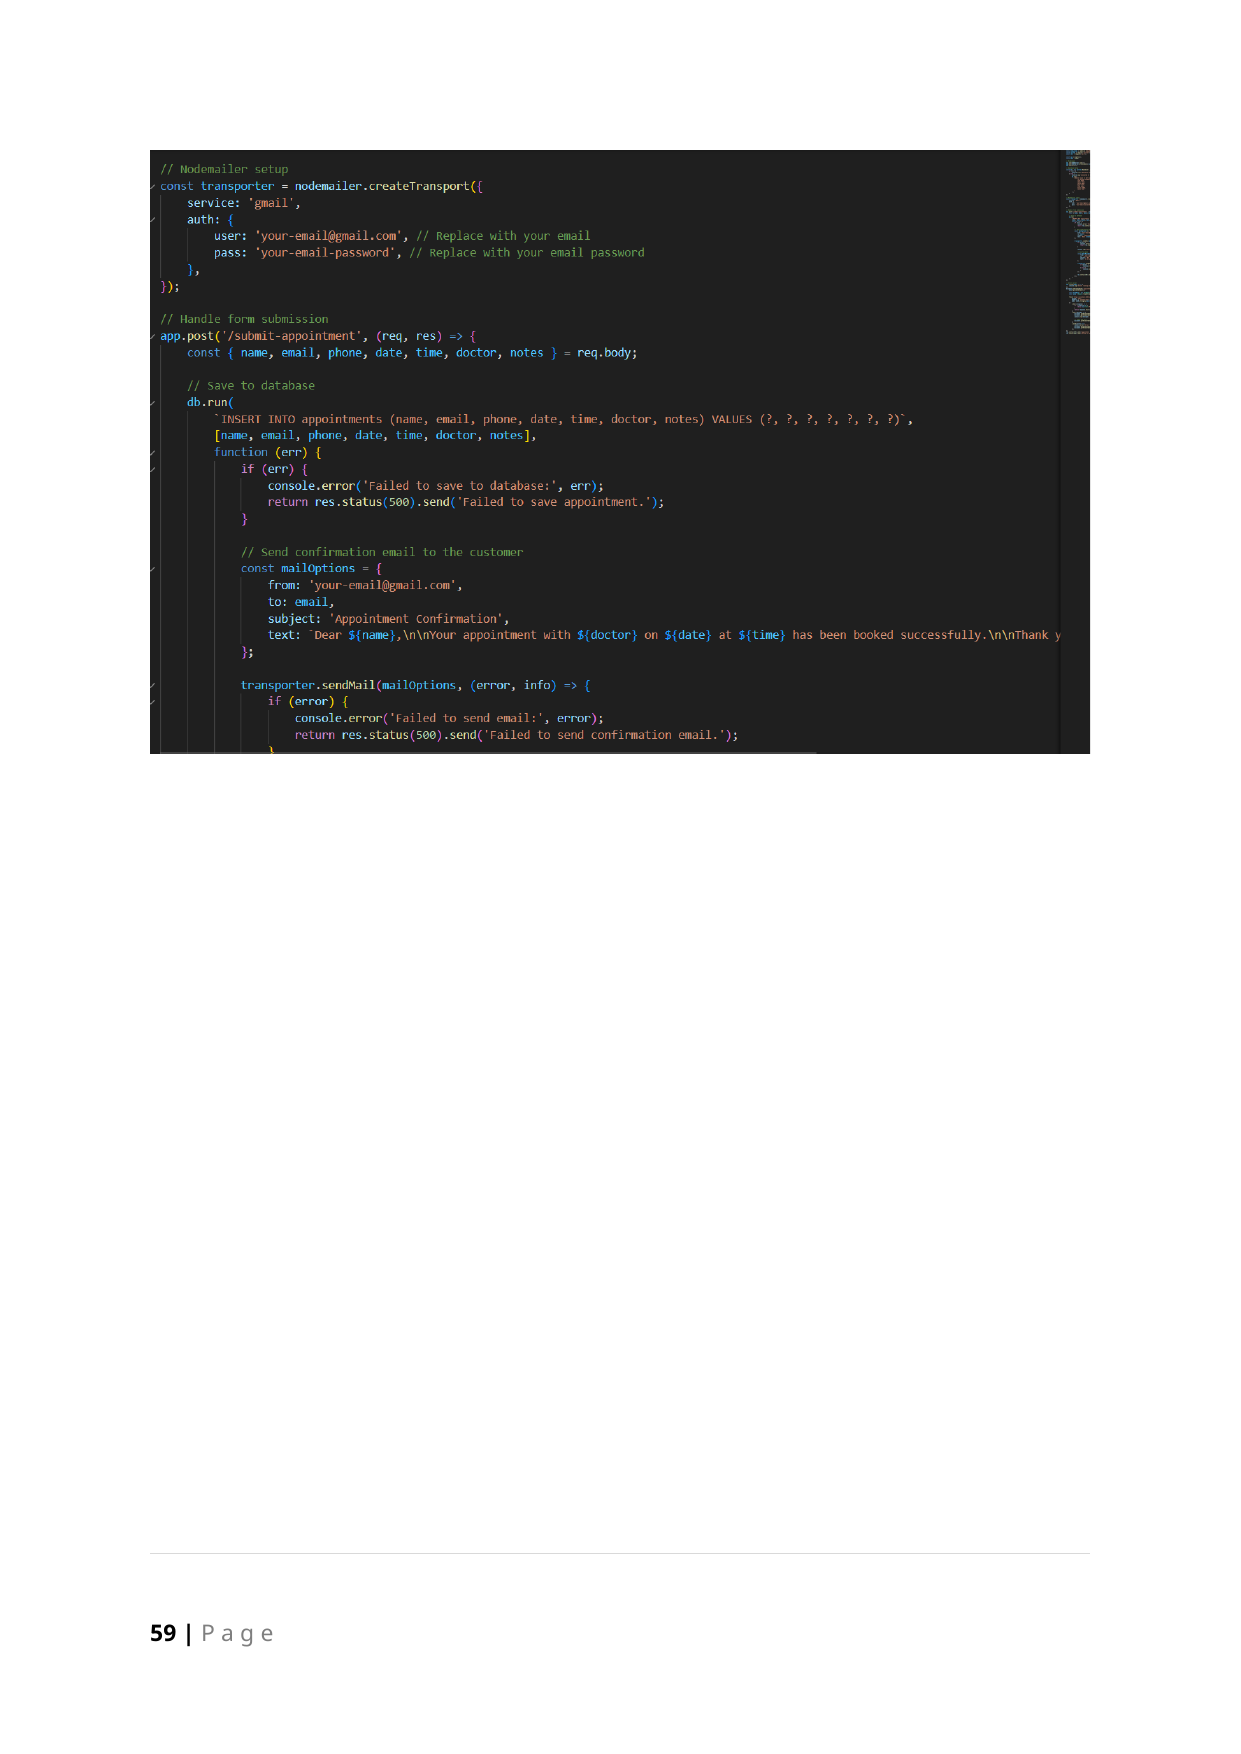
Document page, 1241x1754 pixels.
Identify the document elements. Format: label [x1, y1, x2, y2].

picture [150, 150, 1091, 754]
